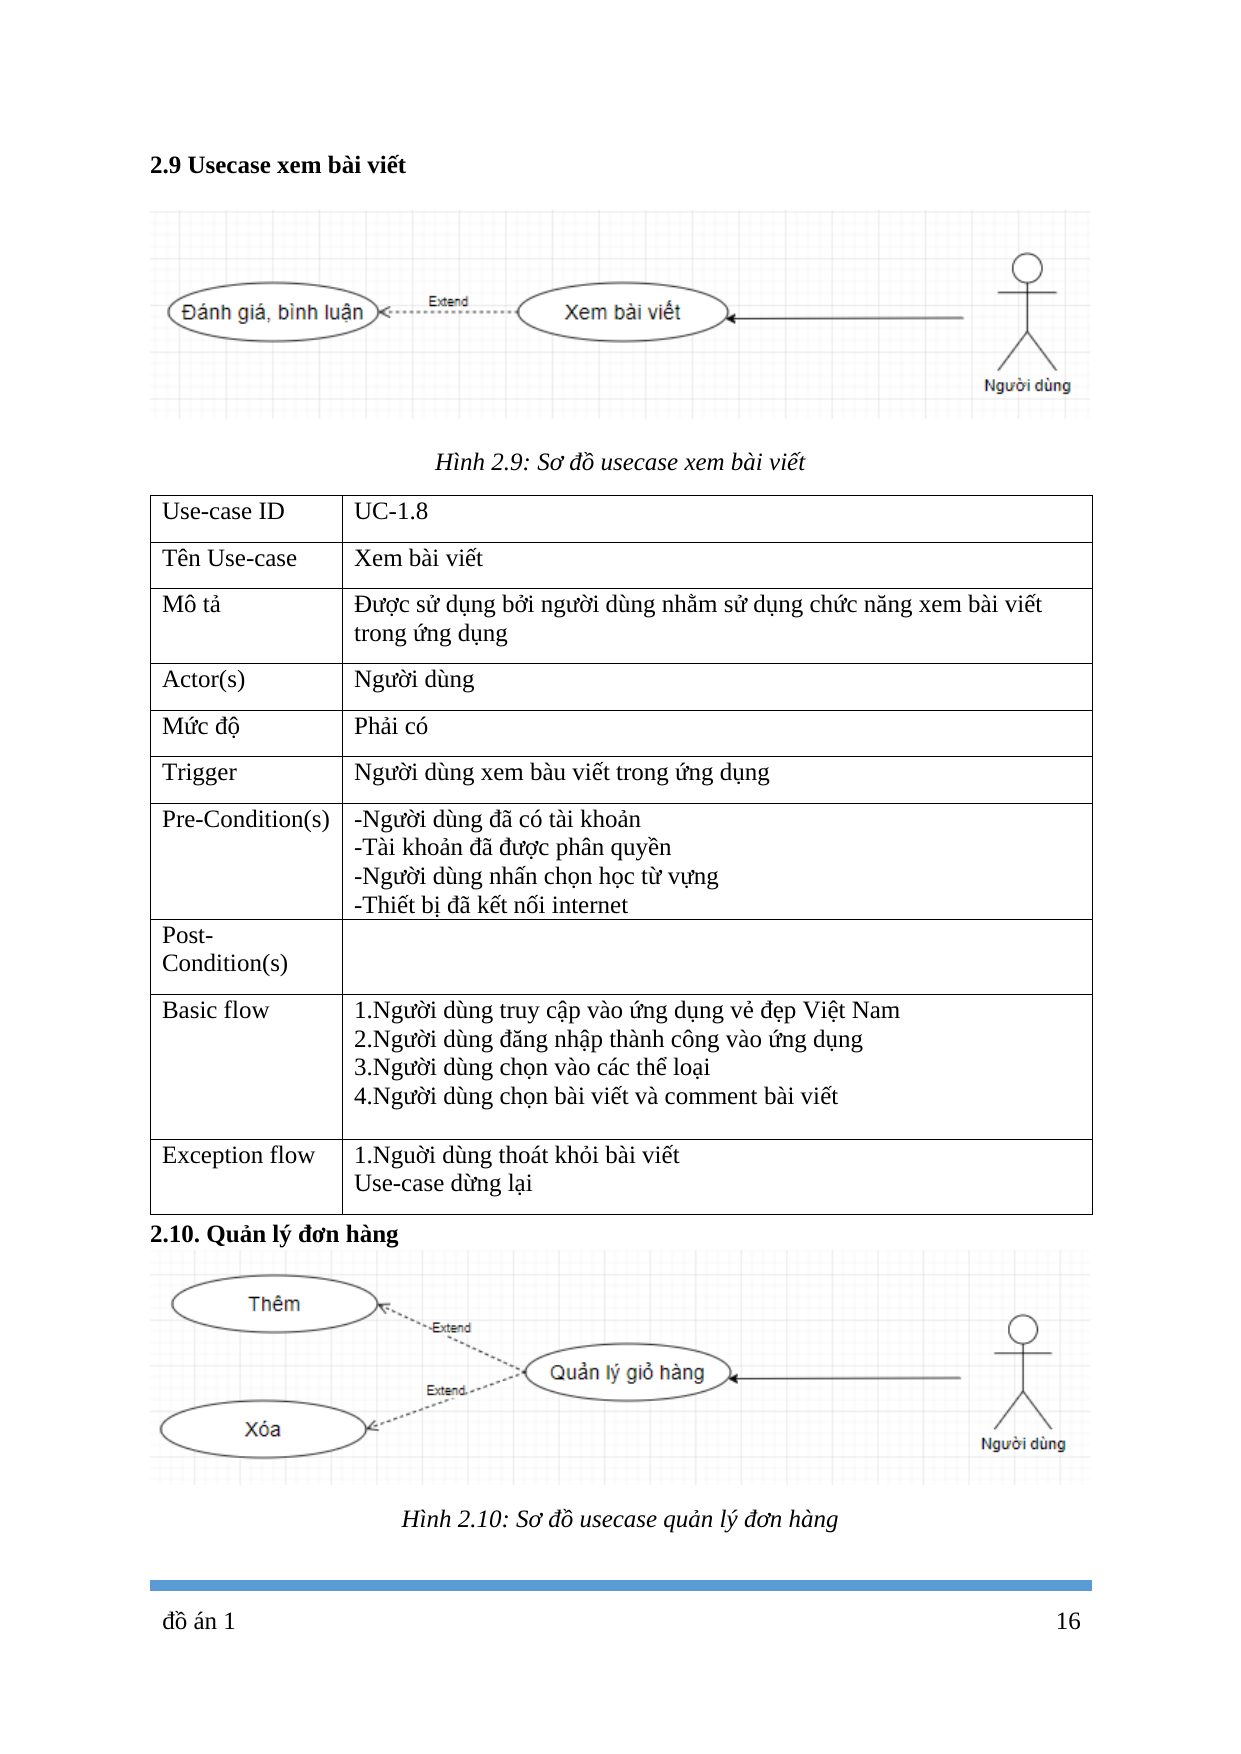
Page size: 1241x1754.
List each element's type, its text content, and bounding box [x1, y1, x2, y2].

text Hình 2.9: Sơ đồ usecase xem bài viết [150, 447, 1092, 476]
table_cell [343, 920, 1092, 994]
table_cell Exception flow [151, 1140, 342, 1214]
table_cell Actor(s) [151, 664, 342, 710]
subtitle 2.10. Quản lý đơn hàng [150, 1219, 1092, 1248]
subtitle 2.9 Usecase xem bài viết [150, 150, 1092, 179]
table_cell Basic flow [151, 995, 342, 1139]
table_cell -Người dùng đã có tài khoản -Tài khoản đã được phân quyền -Người dùng nhấn chọn học từ vựng -Thiết bị đã kết nối internet [343, 804, 1092, 919]
table_cell Được sử dụng bởi người dùng nhằm sử dụng chức năng xem bài viết trong ứng dụng [343, 589, 1092, 663]
picture [150, 210, 1091, 419]
picture [150, 1250, 1091, 1485]
table_cell Trigger [151, 757, 342, 803]
table_cell Tên Use-case [151, 543, 342, 588]
table_header UC-1.8 [343, 496, 1092, 542]
table_cell Mức độ [151, 711, 342, 756]
table_cell Phải có [343, 711, 1092, 756]
table_cell Pre-Condition(s) [151, 804, 342, 919]
table_cell Post-Condition(s) [151, 920, 342, 994]
table_cell Xem bài viết [343, 543, 1092, 588]
table_header Use-case ID [151, 496, 342, 542]
table_cell 1.Người dùng truy cập vào ứng dụng vẻ đẹp Việt Nam 2.Người dùng đăng nhập thành công vào ứng dụng 3.Người dùng chọn vào các thể loại 4.Người dùng chọn bài viết và comment bài viết [343, 995, 1092, 1139]
table_cell Mô tả [151, 589, 342, 663]
table_cell Người dùng xem bàu viết trong ứng dụng [343, 757, 1092, 803]
text Hình 2.10: Sơ đồ usecase quản lý đơn hàng [150, 1504, 1092, 1533]
table_cell Người dùng [343, 664, 1092, 710]
table_cell 1.Nguời dùng thoát khỏi bài viết Use-case dừng lại [343, 1140, 1092, 1214]
